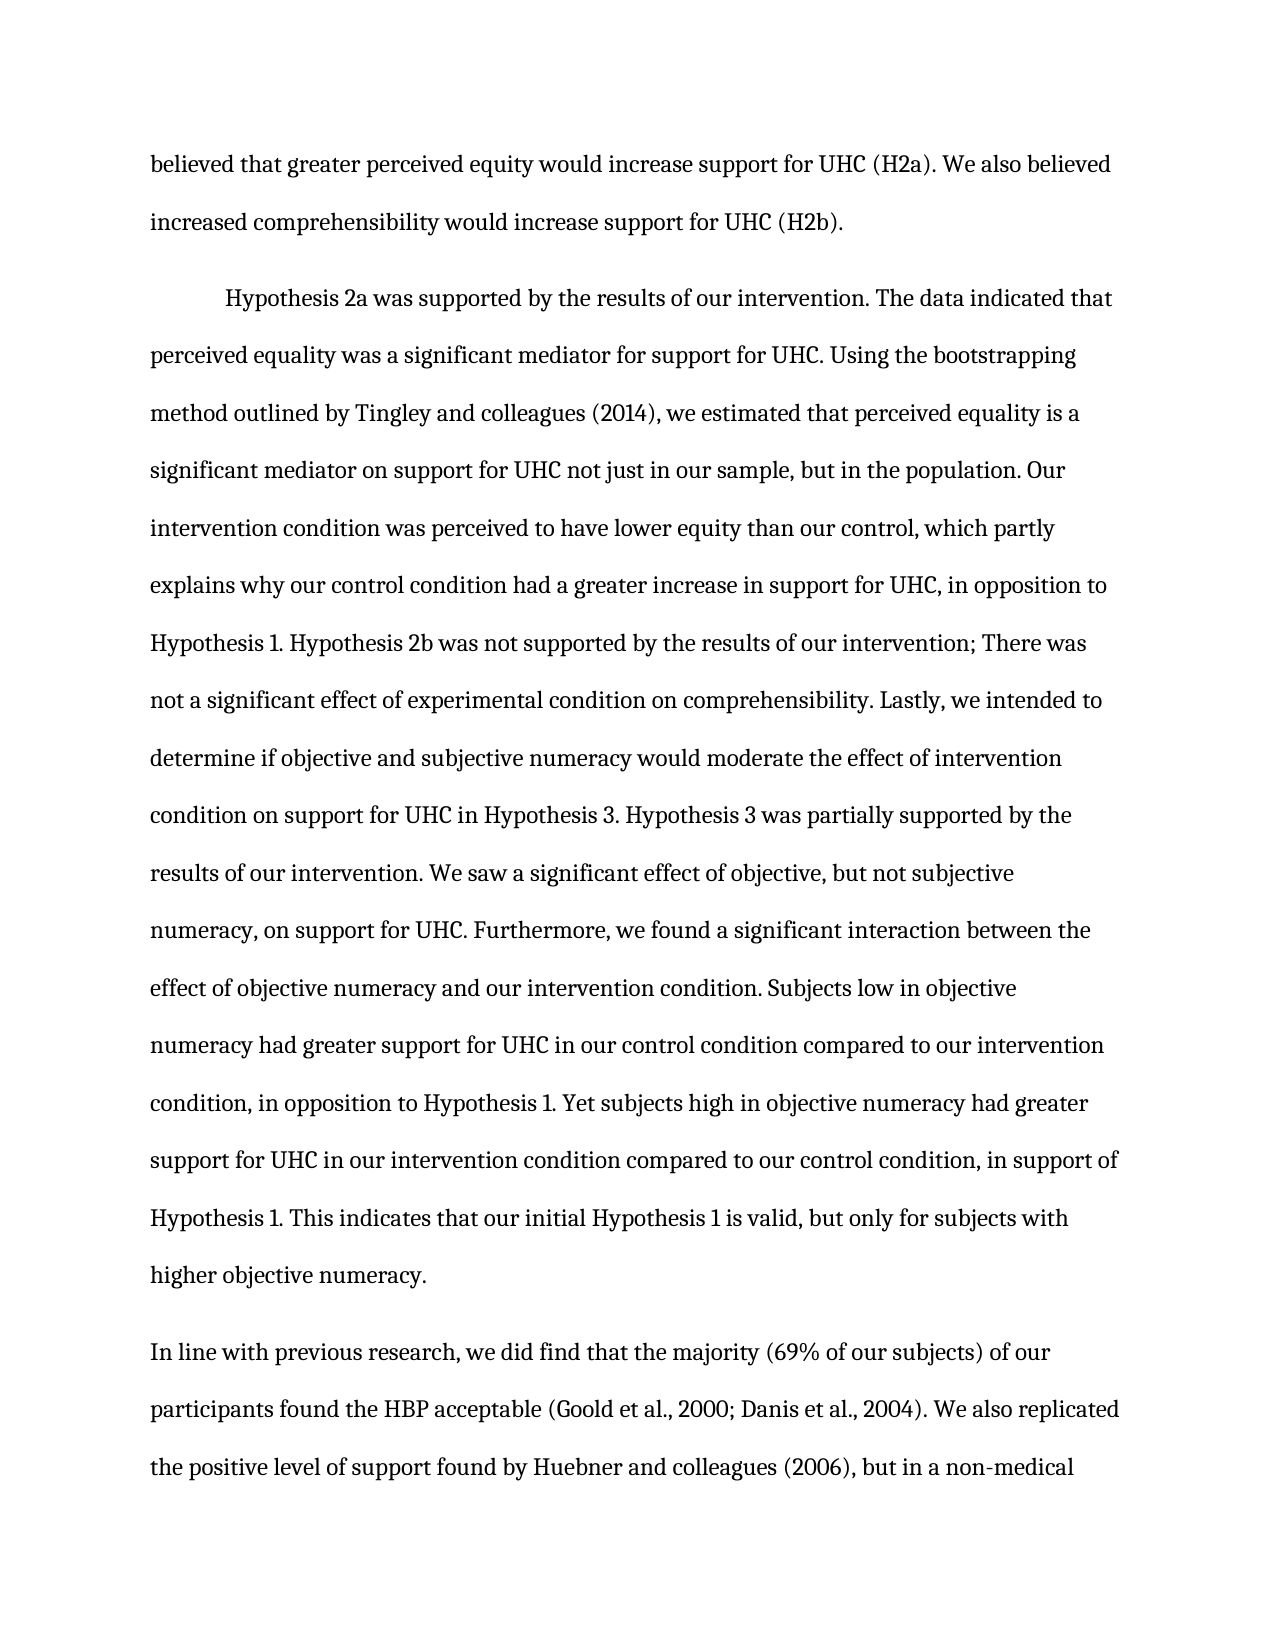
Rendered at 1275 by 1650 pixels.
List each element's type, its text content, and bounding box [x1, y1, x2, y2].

text Hypothesis 2a was supported by the results of our intervention. The data indicated that perceived equality was a significant mediator for support for UHC. Using the bootstrapping method outlined by Tingley and colleagues (2014), we estimated that perceived equality is a significant mediator on support for UHC not just in our sample, but in the population. Our intervention condition was perceived to have lower equity than our control, which partly explains why our control condition had a greater increase in support for UHC, in opposition to Hypothesis 1. Hypothesis 2b was not supported by the results of our intervention; There was not a significant effect of experimental condition on comprehensibility. Lastly, we intended to determine if objective and subjective numeracy would moderate the effect of intervention condition on support for UHC in Hypothesis 3. Hypothesis 3 was partially supported by the results of our intervention. We saw a significant effect of objective, but not subjective numeracy, on support for UHC. Furthermore, we found a significant interaction between the effect of objective numeracy and our intervention condition. Subjects low in objective numeracy had greater support for UHC in our control condition compared to our intervention condition, in opposition to Hypothesis 1. Yet subjects high in objective numeracy had greater support for UHC in our intervention condition compared to our control condition, in support of Hypothesis 1. This indicates that our initial Hypothesis 1 is valid, but only for subjects with higher objective numeracy. [150, 284, 1125, 1290]
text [150, 1337, 1125, 1481]
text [150, 150, 1125, 236]
